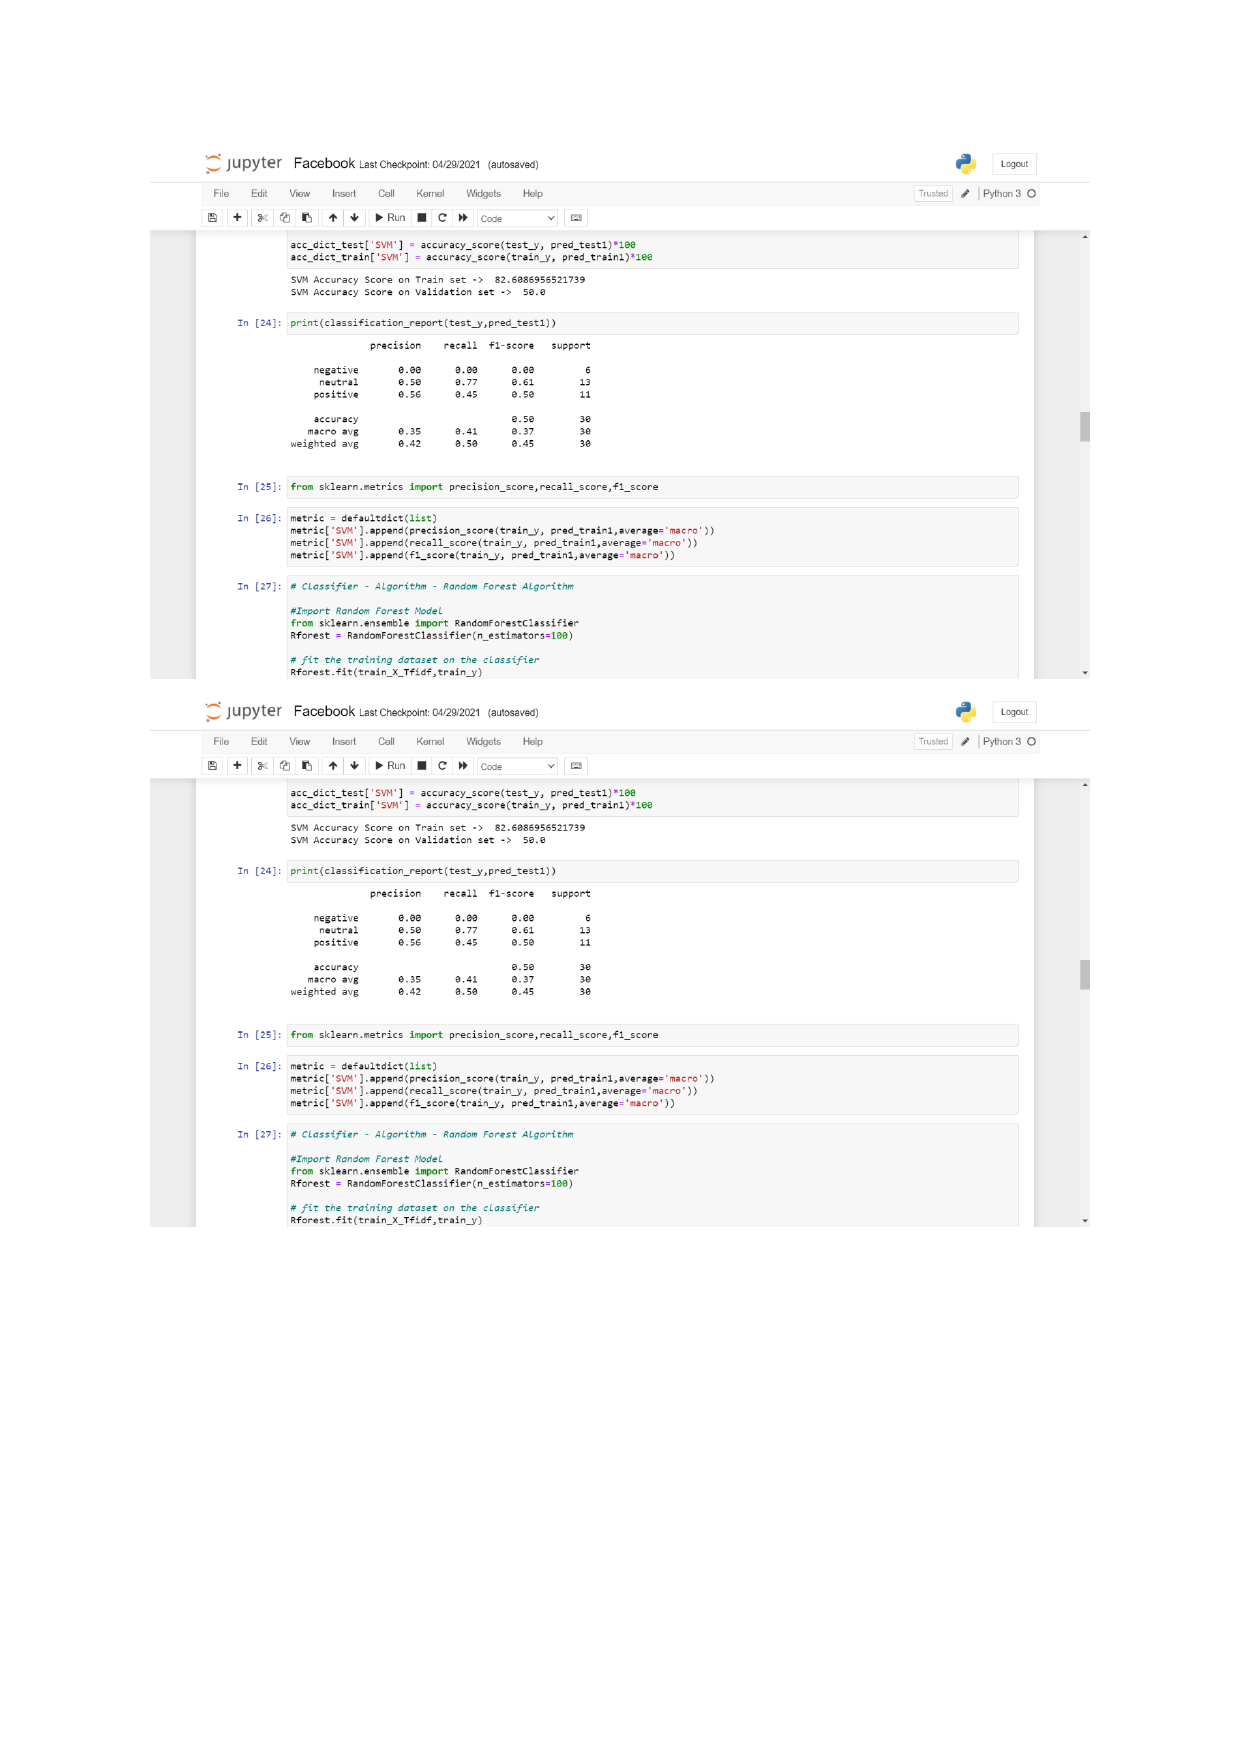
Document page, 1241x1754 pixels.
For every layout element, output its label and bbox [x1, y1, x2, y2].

picture [150, 697, 1091, 1227]
picture [150, 150, 1091, 679]
